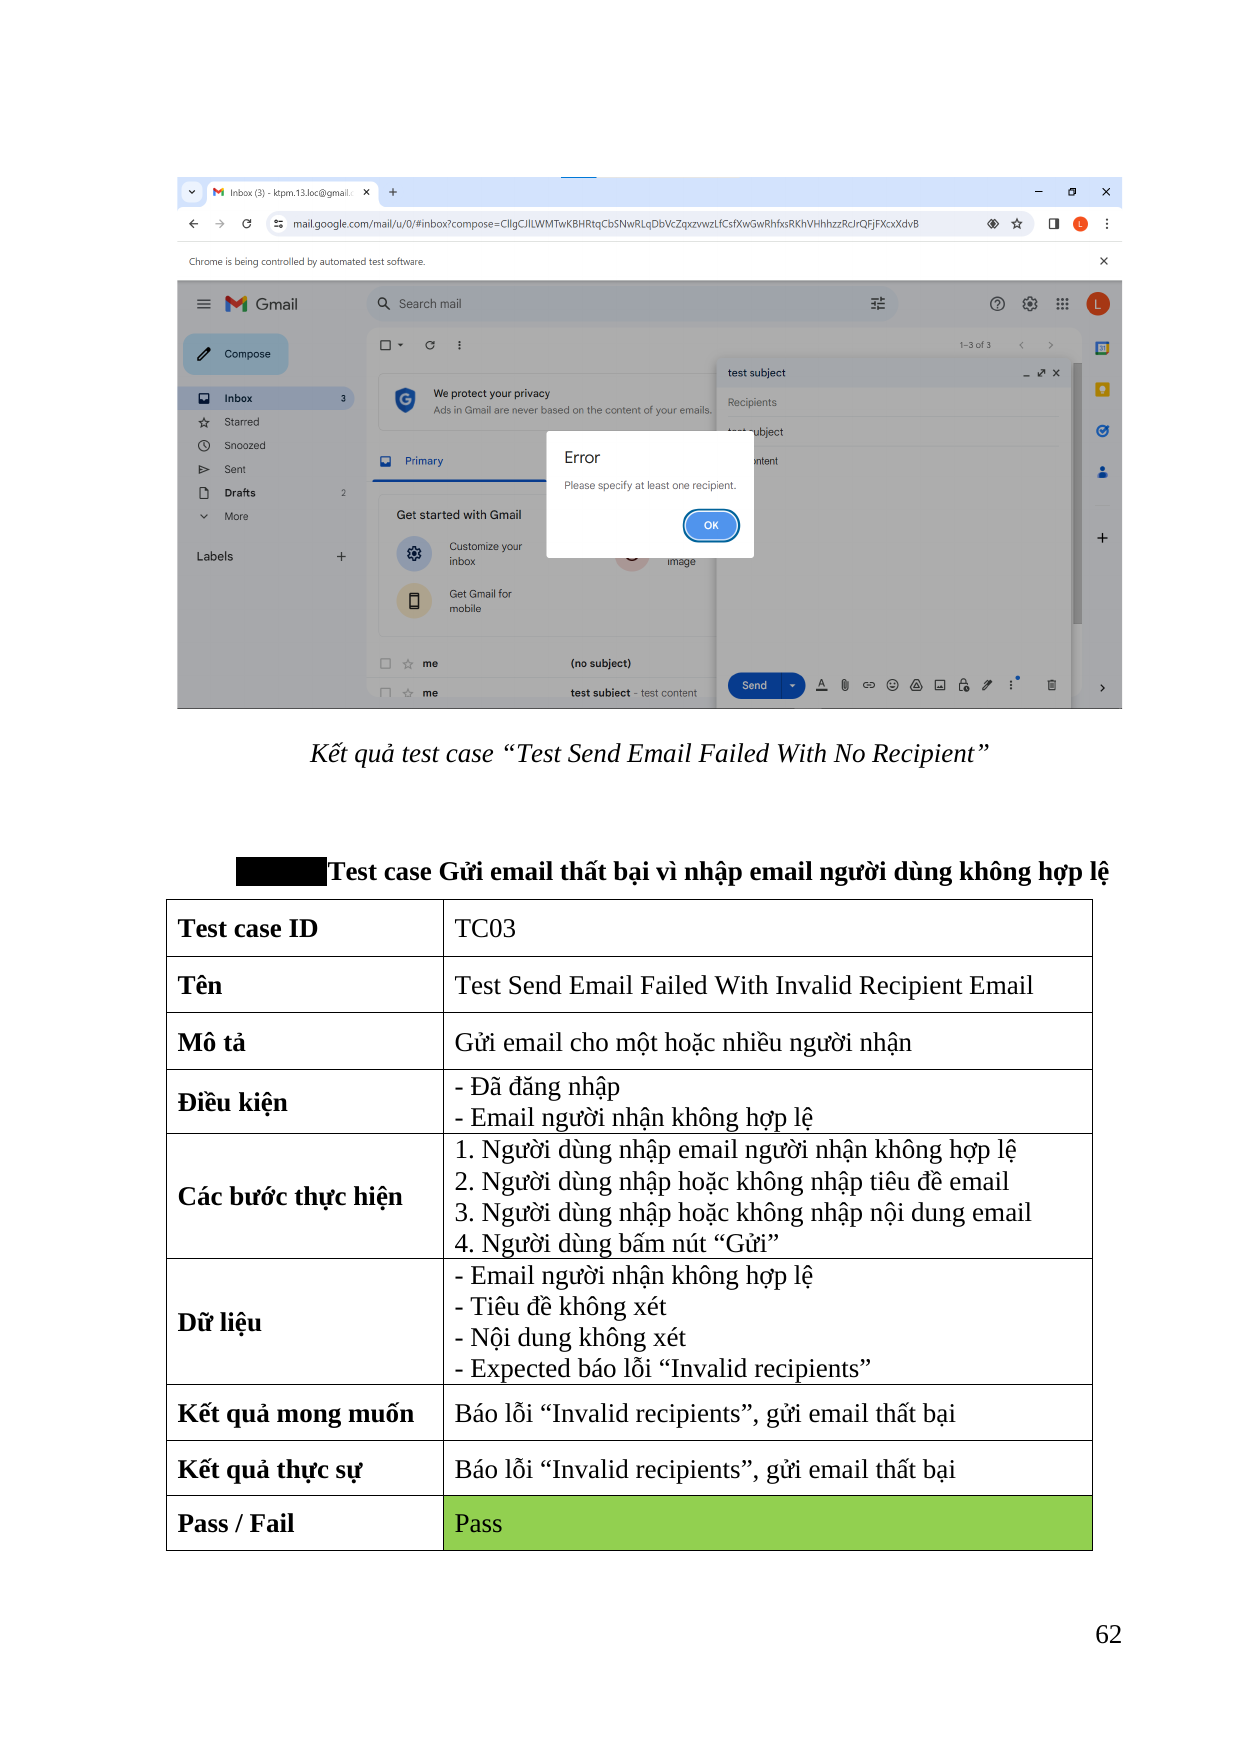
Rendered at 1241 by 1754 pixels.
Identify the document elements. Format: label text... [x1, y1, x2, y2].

table_cell Pass [444, 1496, 1092, 1550]
text Kết quả test case “Test Send Email Failed With No Recipient” [177, 737, 1122, 768]
table_cell Kết quả mong muốn [167, 1385, 443, 1440]
table_header Test case ID [167, 900, 443, 956]
table_cell - Đã đăng nhập - Email người nhận không hợp lệ [444, 1070, 1092, 1132]
table_cell Các bước thực hiện [167, 1134, 443, 1258]
table_cell Dữ liệu [167, 1259, 443, 1384]
table_cell 1. Người dùng nhập email người nhận không hợp lệ 2. Người dùng nhập hoặc không nhập tiêu đề email 3. Người dùng nhập hoặc không nhập nội dung email 4. Người dùng bấm nút “Gửi” [444, 1134, 1092, 1258]
table_cell Kết quả thực sự [167, 1441, 443, 1495]
table_header TC03 [444, 900, 1092, 956]
table_cell - Email người nhận không hợp lệ - Tiêu đề không xét - Nội dung không xét - Expected báo lỗi “Invalid recipients” [444, 1259, 1092, 1384]
picture [177, 177, 1123, 709]
table_cell Tên [167, 957, 443, 1012]
table_cell Báo lỗi “Invalid recipients”, gửi email thất bại [444, 1385, 1092, 1440]
table_cell Pass / Fail [167, 1496, 443, 1550]
table_cell Báo lỗi “Invalid recipients”, gửi email thất bại [444, 1441, 1092, 1495]
table_cell Test Send Email Failed With Invalid Recipient Email [444, 957, 1092, 1012]
table_cell Điều kiện [167, 1070, 443, 1132]
subtitle Test case Gửi email thất bại vì nhập email người dùng không hợp lệ [236, 855, 1122, 886]
table_cell Gửi email cho một hoặc nhiều người nhận [444, 1013, 1092, 1069]
table_cell Mô tả [167, 1013, 443, 1069]
